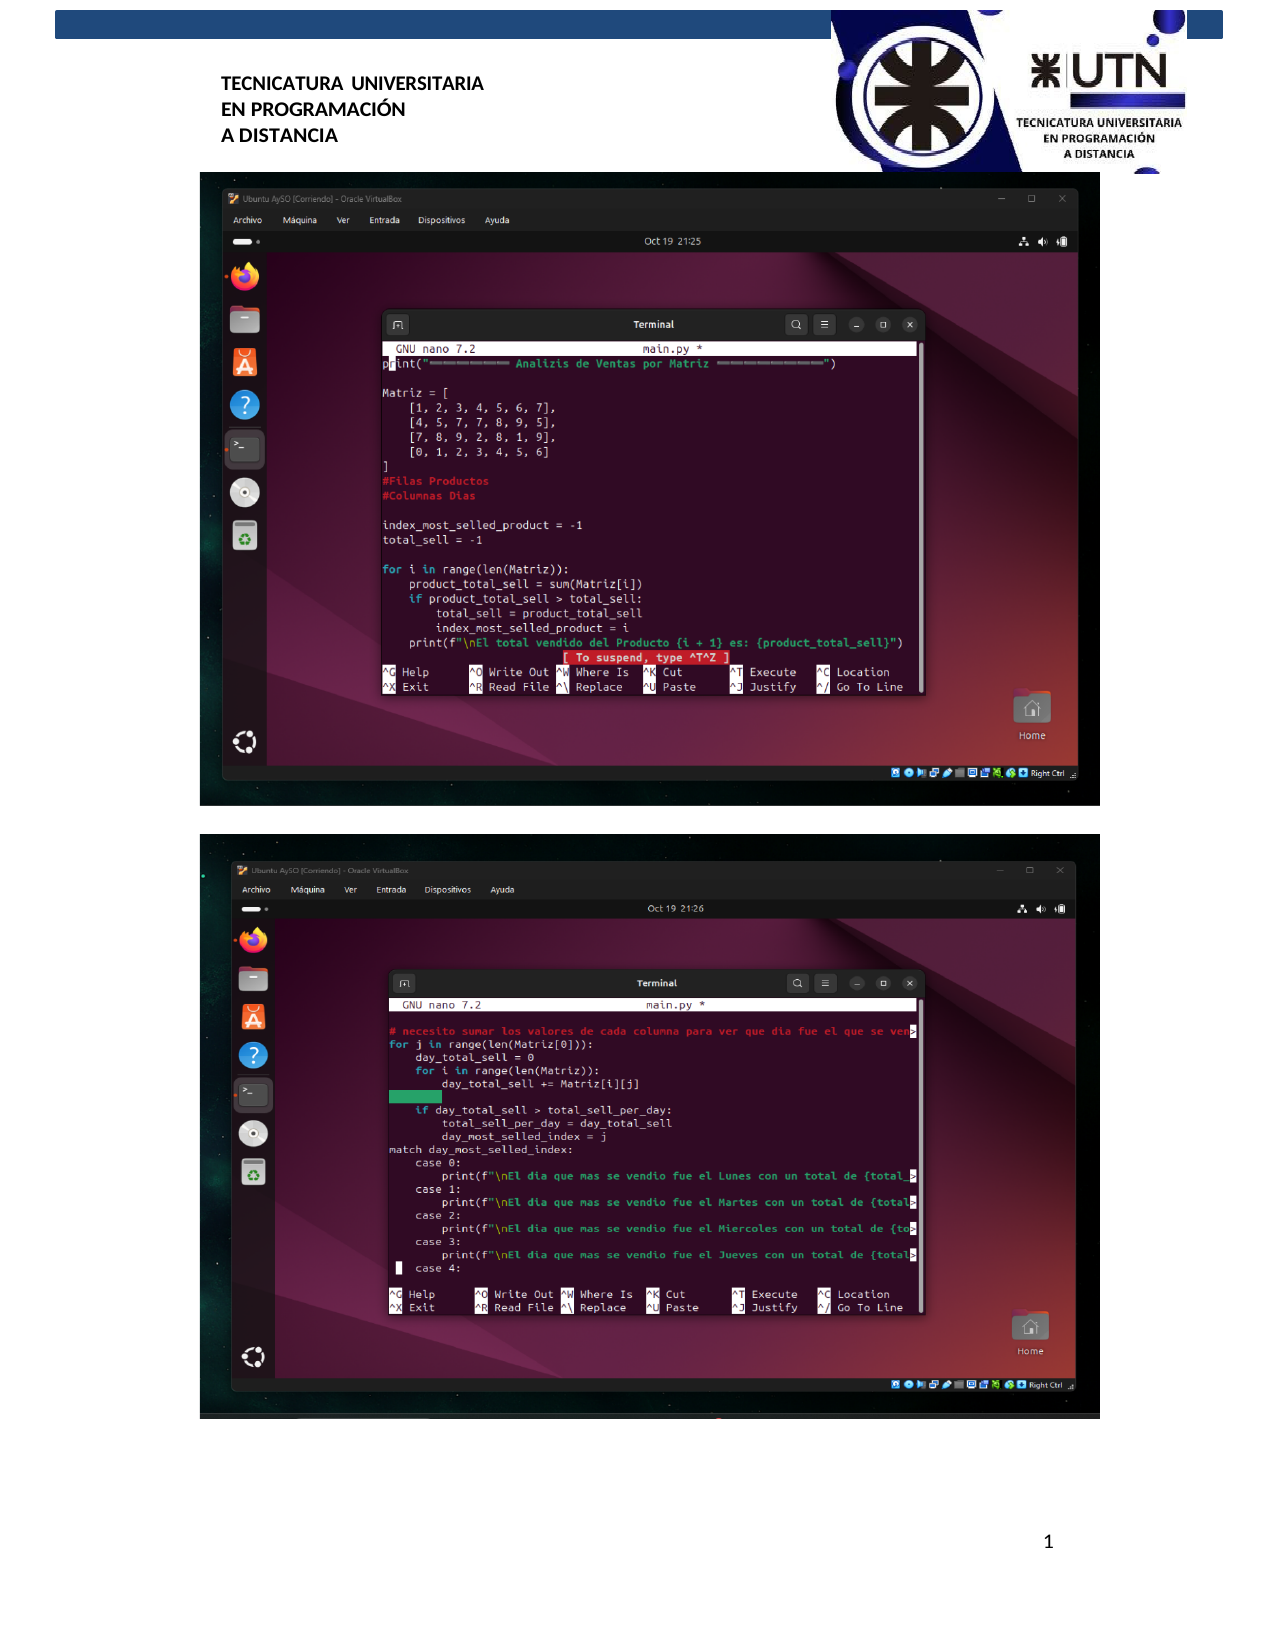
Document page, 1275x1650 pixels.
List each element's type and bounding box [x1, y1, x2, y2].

picture [199, 834, 1100, 1419]
picture [199, 10, 1187, 806]
